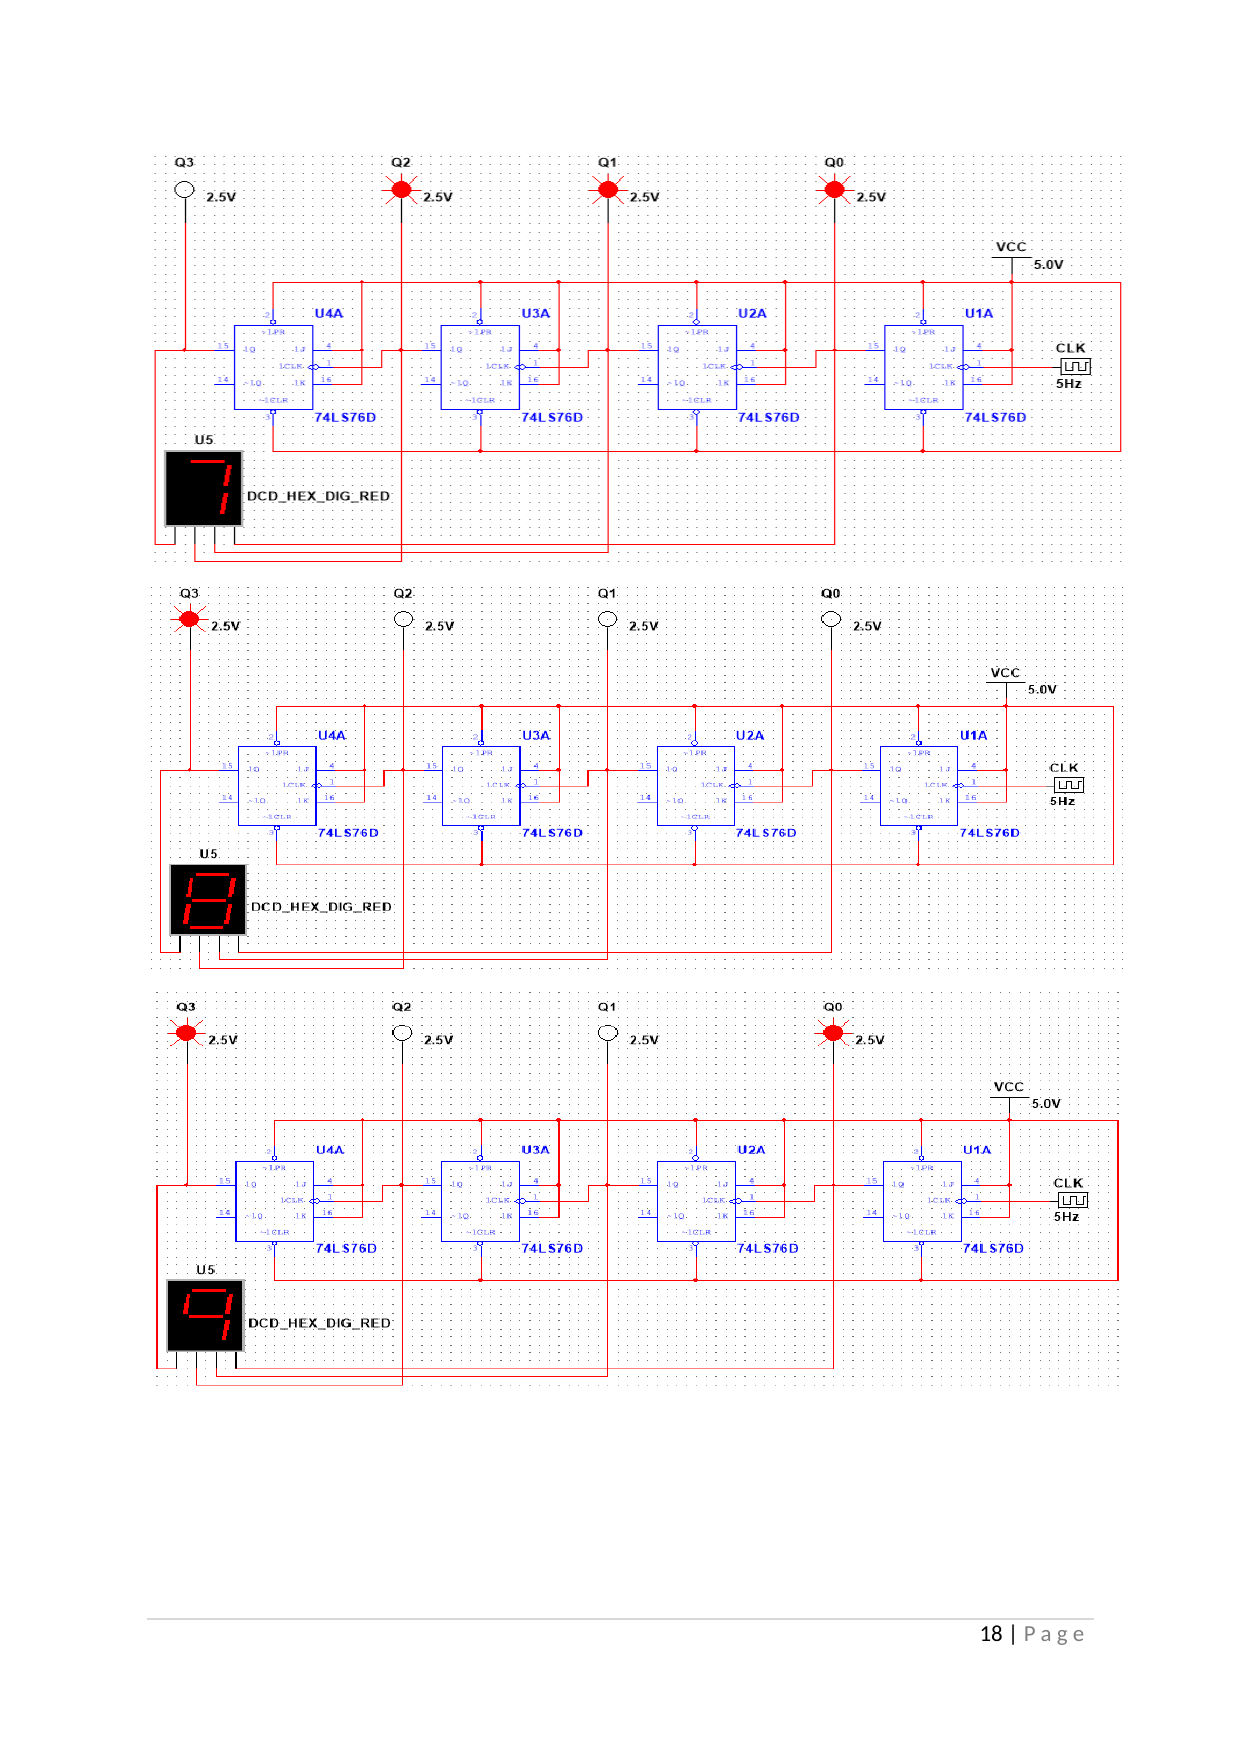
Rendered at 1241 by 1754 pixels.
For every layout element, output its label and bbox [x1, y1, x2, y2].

picture [150, 991, 1125, 1386]
picture [150, 585, 1125, 973]
picture [150, 150, 1125, 567]
